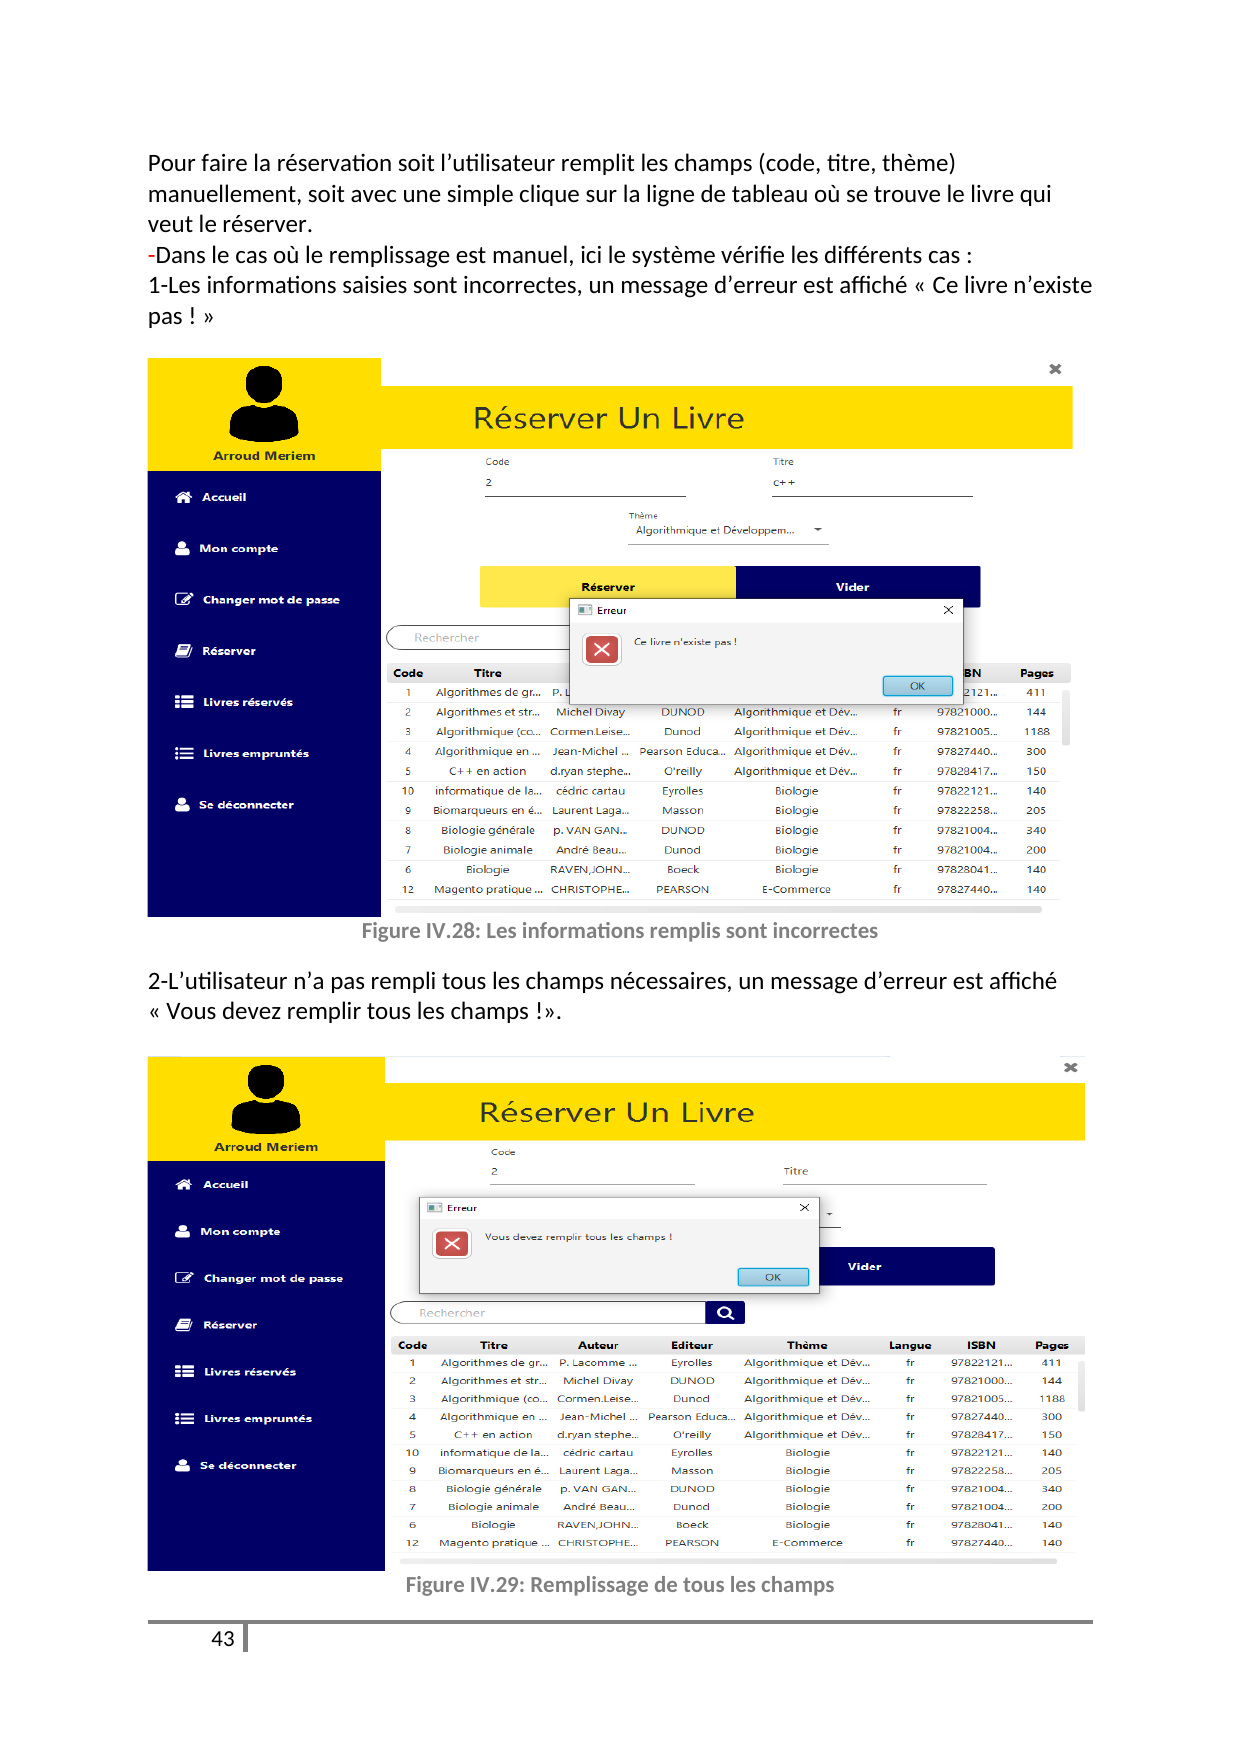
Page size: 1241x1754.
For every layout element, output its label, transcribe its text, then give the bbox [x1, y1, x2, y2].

picture [147, 1056, 1085, 1571]
text Figure IV.28: Les informations remplis sont incorrectes [148, 916, 1093, 944]
text Pour faire la réservation soit l’utilisateur remplit les champs (code, titre, thème) manuellement, soit avec une simple clique sur la ligne de tableau où se trouve le livre qui veut le réserver. [148, 148, 1093, 239]
picture [147, 358, 1073, 917]
text 1-Les informations saisies sont incorrectes, un message d’erreur est affiché « Ce livre n’existe pas ! » [148, 270, 1093, 331]
text Figure IV.29: Remplissage de tous les champs [148, 1571, 1093, 1599]
text -Dans le cas où le remplissage est manuel, ici le système vérifie les différents cas : [148, 239, 1093, 270]
text 2-L’utilisateur n’a pas rempli tous les champs nécessaires, un message d’erreur est affiché « Vous devez remplir tous les champs !». [148, 965, 1093, 1026]
